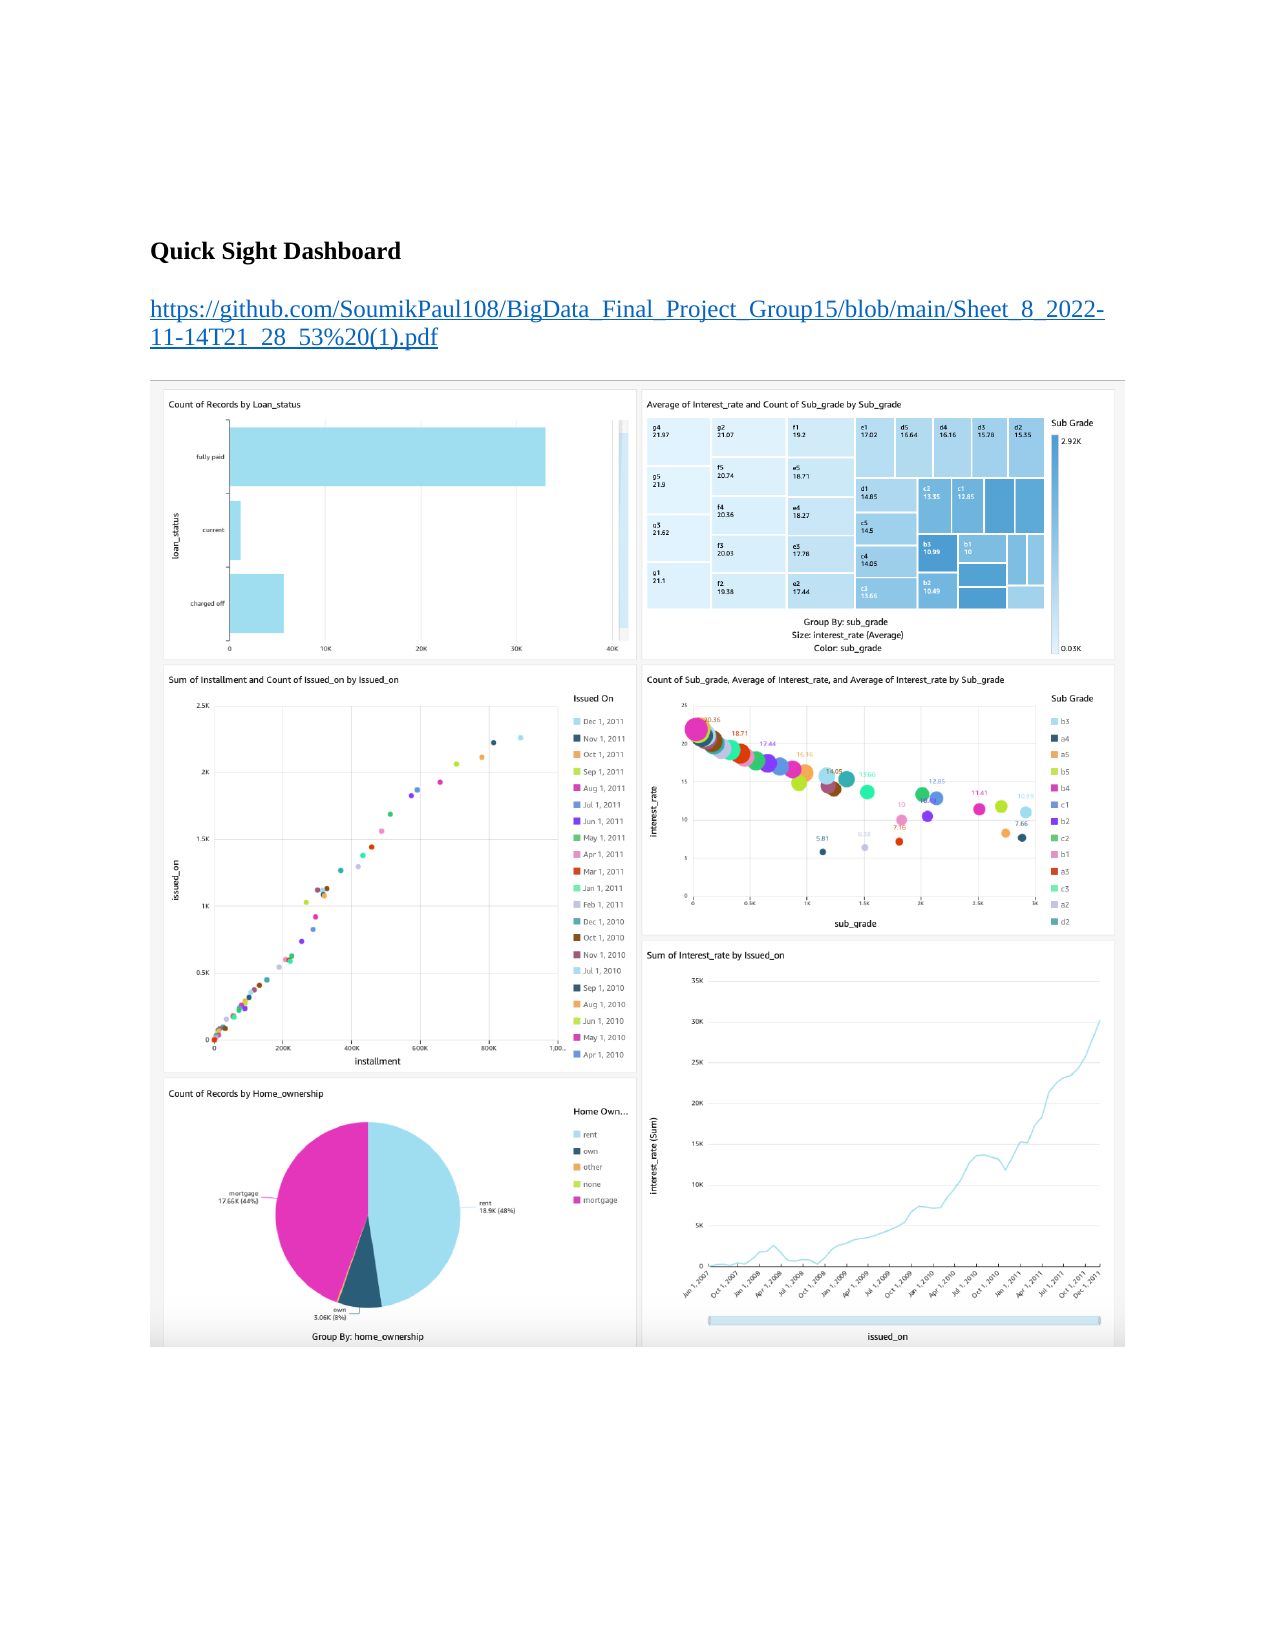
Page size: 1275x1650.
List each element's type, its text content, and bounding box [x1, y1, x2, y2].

picture [150, 380, 1125, 1347]
text Quick Sight Dashboard [150, 236, 1125, 265]
text https://github.com/SoumikPaul108/BigData_Final_Project_Group15/blob/main/Sheet_8_2022-11-14T21_28_53%20(1).pdf [150, 294, 1125, 351]
